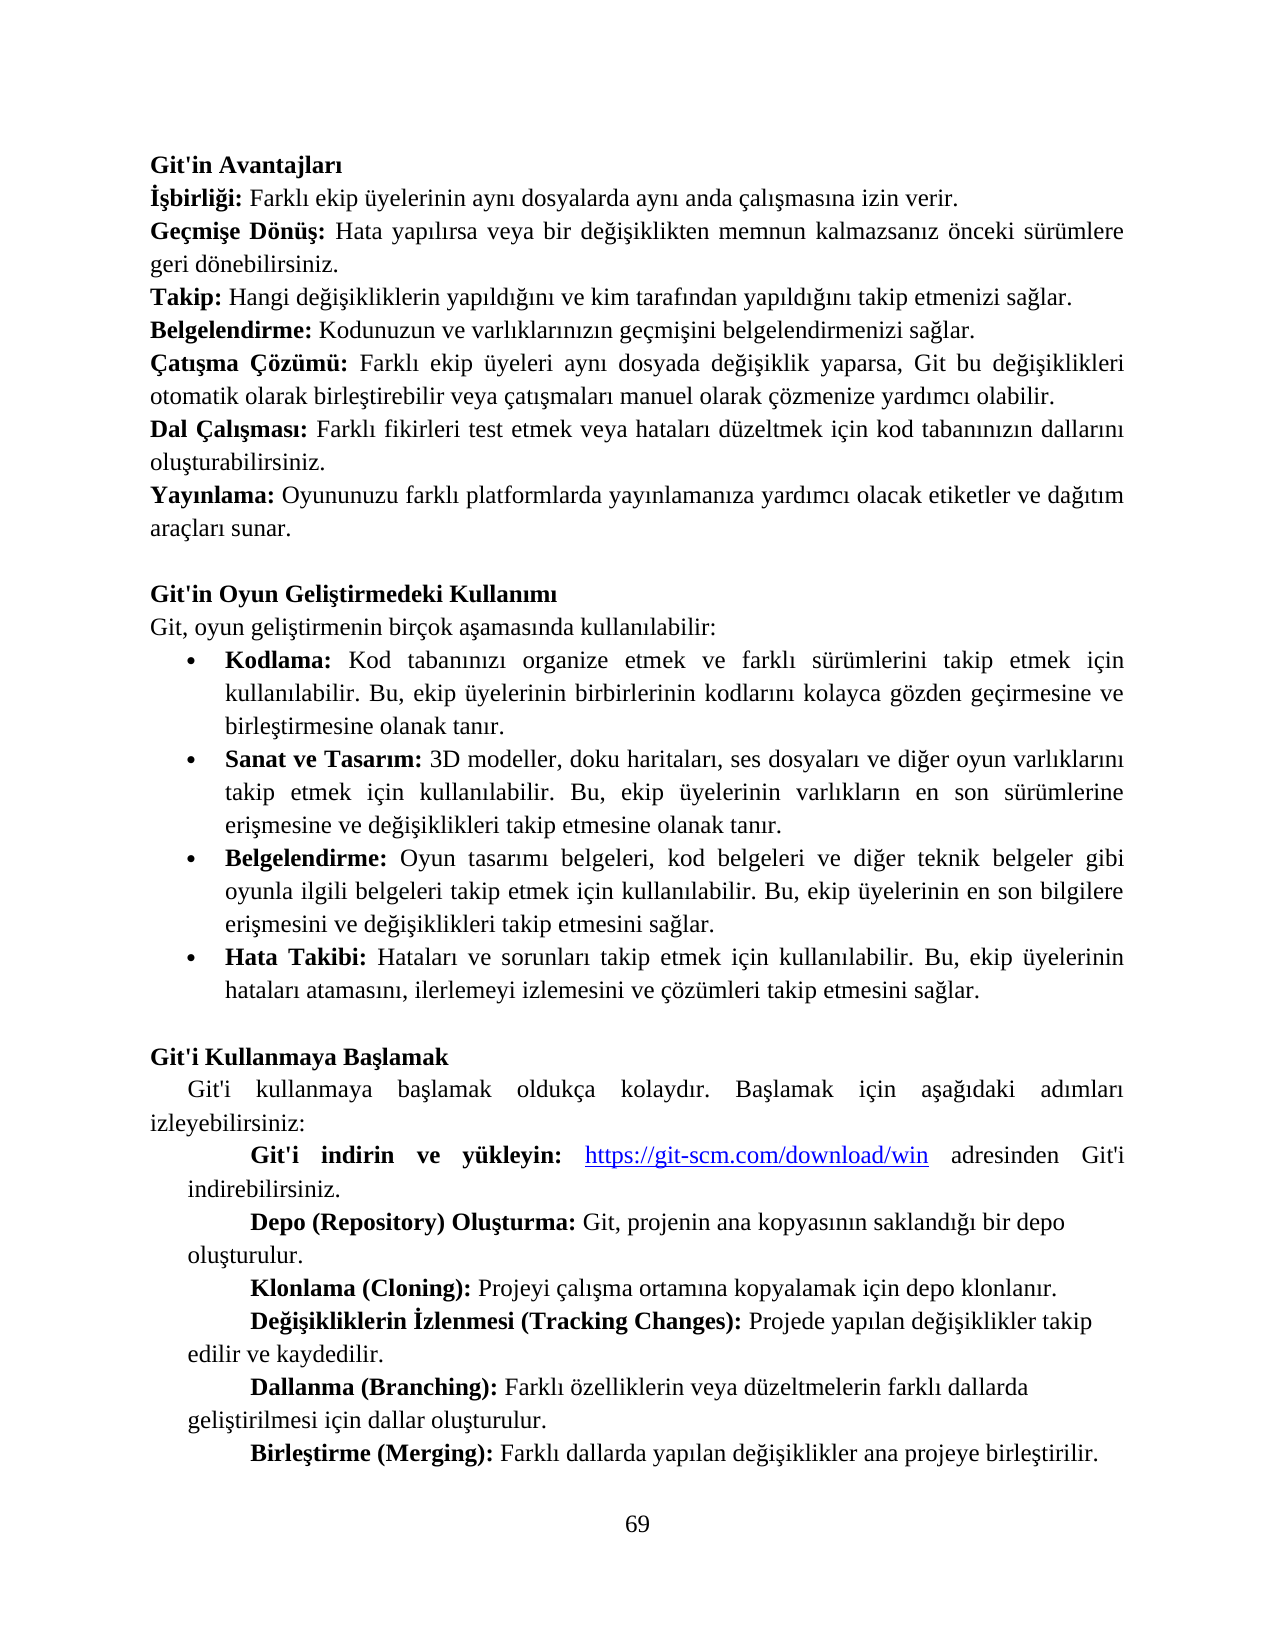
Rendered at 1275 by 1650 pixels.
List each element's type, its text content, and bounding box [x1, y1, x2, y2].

text Belgelendirme: Kodunuzun ve varlıklarınızın geçmişini belgelendirmenizi sağlar. [150, 315, 1125, 344]
text İşbirliği: Farklı ekip üyelerinin aynı dosyalarda aynı anda çalışmasına izin verir. [150, 183, 1125, 212]
text Dallanma (Branching): Farklı özelliklerin veya düzeltmelerin farklı dallarda geliştirilmesi için dallar oluşturulur. [187, 1372, 1125, 1433]
text Takip: Hangi değişikliklerin yapıldığını ve kim tarafından yapıldığını takip etmenizi sağlar. [150, 282, 1125, 311]
list Belgelendirme: Oyun tasarımı belgeleri, kod belgeleri ve diğer teknik belgeler gibi oyunla ilgili belgeleri takip etmek için kullanılabilir. Bu, ekip üyelerinin en son bilgilere erişmesini ve değişiklikleri takip etmesini sağlar. [187, 843, 1125, 938]
text Çatışma Çözümü: Farklı ekip üyeleri aynı dosyada değişiklik yaparsa, Git bu değişiklikleri otomatik olarak birleştirebilir veya çatışmaları manuel olarak çözmenize yardımcı olabilir. [150, 348, 1125, 410]
text Geçmişe Dönüş: Hata yapılırsa veya bir değişiklikten memnun kalmazsanız önceki sürümlere geri dönebilirsiniz. [150, 216, 1125, 278]
text Git'i indirin ve yükleyin: https://git-scm.com/download/win adresinden Git'i indirebilirsiniz. [187, 1141, 1125, 1202]
text Git, oyun geliştirmenin birçok aşamasında kullanılabilir: [150, 612, 1125, 641]
text Değişikliklerin İzlenmesi (Tracking Changes): Projede yapılan değişiklikler takip edilir ve kaydedilir. [187, 1306, 1125, 1367]
text Birleştirme (Merging): Farklı dallarda yapılan değişiklikler ana projeye birleştirilir. [187, 1438, 1125, 1467]
text Dal Çalışması: Farklı fikirleri test etmek veya hataları düzeltmek için kod tabanınızın dallarını oluşturabilirsiniz. [150, 414, 1125, 476]
text Git'i Kullanmaya Başlamak [150, 1042, 1125, 1070]
list Kodlama: Kod tabanınızı organize etmek ve farklı sürümlerini takip etmek için kullanılabilir. Bu, ekip üyelerinin birbirlerinin kodlarını kolayca gözden geçirmesine ve birleştirmesine olanak tanır. [187, 645, 1125, 740]
text Depo (Repository) Oluşturma: Git, projenin ana kopyasının saklandığı bir depo oluşturulur. [187, 1207, 1125, 1268]
text Yayınlama: Oyununuzu farklı platformlarda yayınlamanıza yardımcı olacak etiketler ve dağıtım araçları sunar. [150, 480, 1125, 542]
text Git'in Avantajları [150, 150, 1125, 179]
list Sanat ve Tasarım: 3D modeller, doku haritaları, ses dosyaları ve diğer oyun varlıklarını takip etmek için kullanılabilir. Bu, ekip üyelerinin varlıkların en son sürümlerine erişmesine ve değişiklikleri takip etmesine olanak tanır. [187, 744, 1125, 839]
text Git'i kullanmaya başlamak oldukça kolaydır. Başlamak için aşağıdaki adımları izleyebilirsiniz: [150, 1074, 1125, 1136]
text Klonlama (Cloning): Projeyi çalışma ortamına kopyalamak için depo klonlanır. [187, 1273, 1125, 1301]
text Git'in Oyun Geliştirmedeki Kullanımı [150, 579, 1125, 608]
list Hata Takibi: Hataları ve sorunları takip etmek için kullanılabilir. Bu, ekip üyelerinin hataları atamasını, ilerlemeyi izlemesini ve çözümleri takip etmesini sağlar. [187, 942, 1125, 1004]
